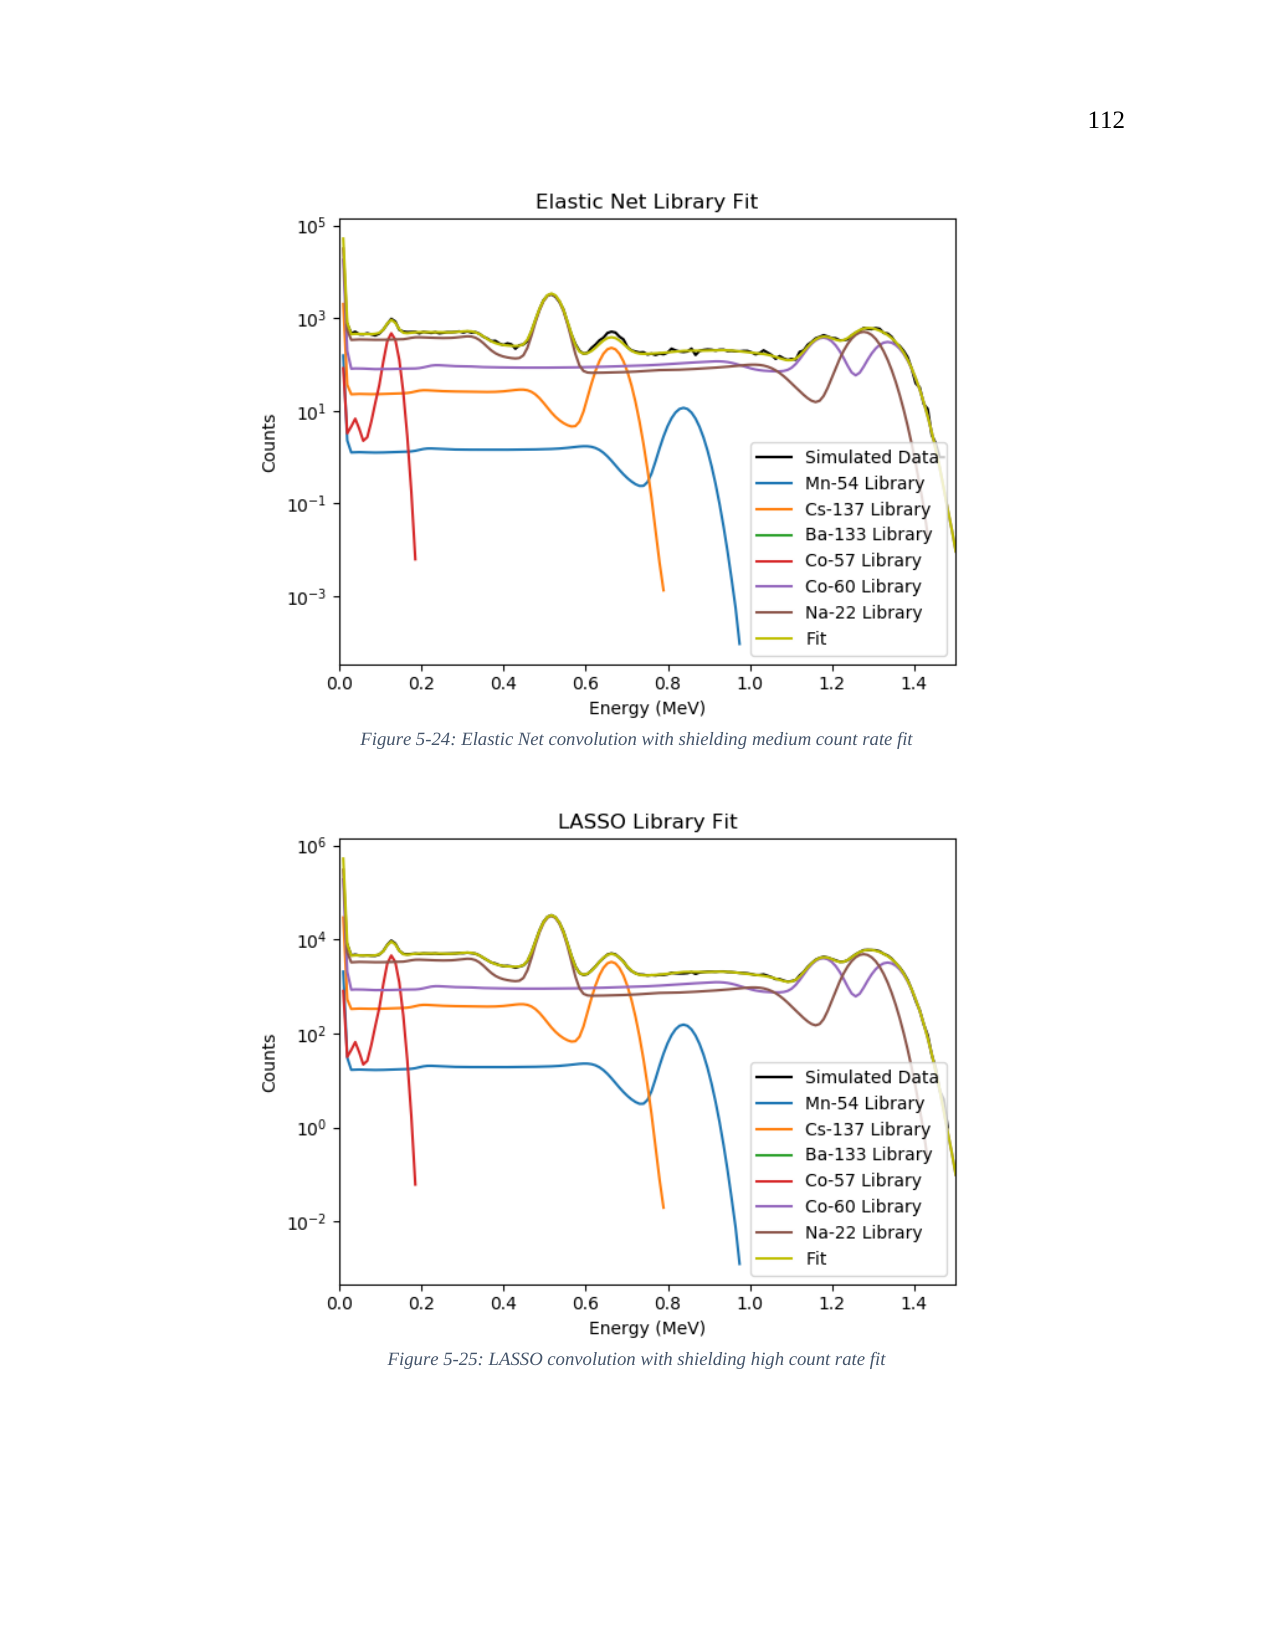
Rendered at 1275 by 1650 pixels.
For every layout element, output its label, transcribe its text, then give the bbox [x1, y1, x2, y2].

picture [241, 770, 1034, 1348]
picture [241, 150, 1034, 728]
text Figure 5-24: Elastic Net convolution with shielding medium count rate fit [150, 727, 1125, 749]
text Figure 5-25: LASSO convolution with shielding high count rate fit [150, 1347, 1125, 1369]
